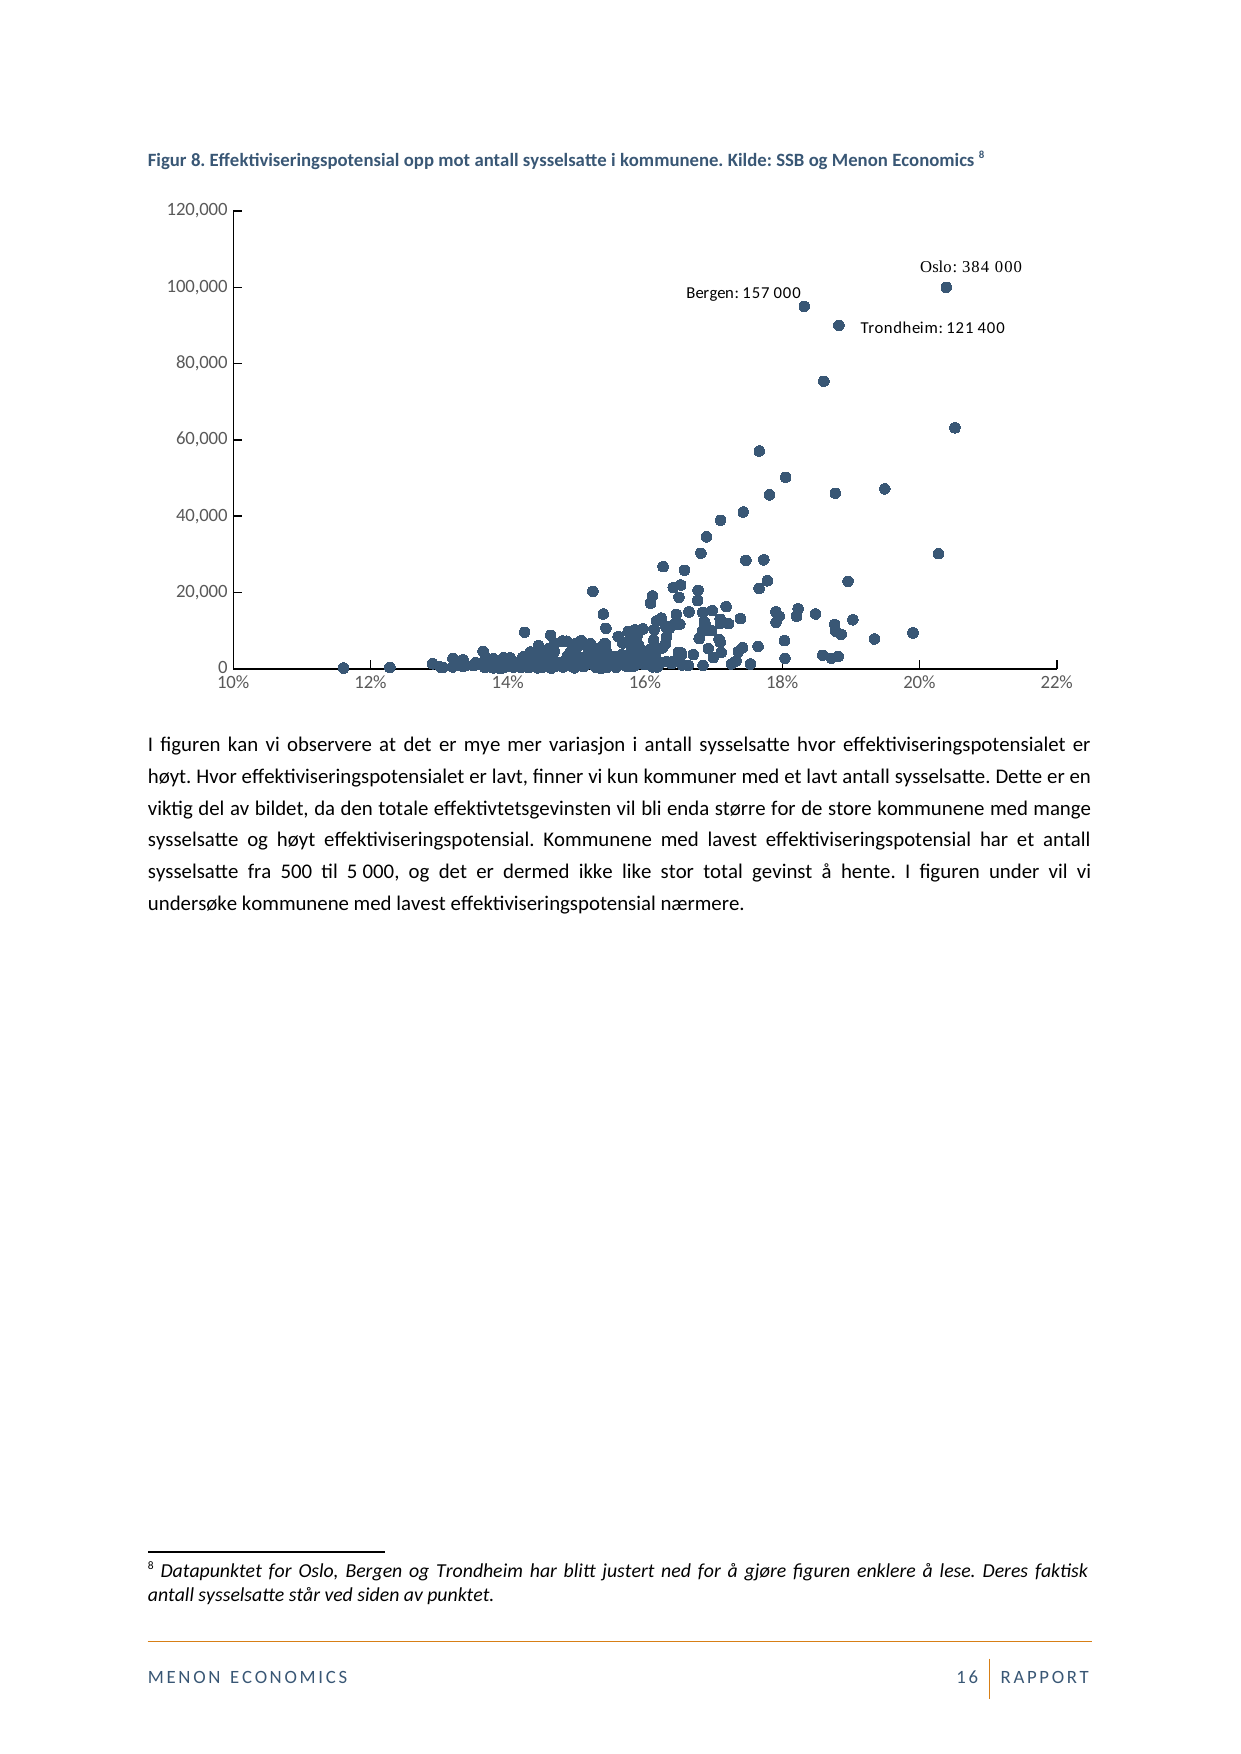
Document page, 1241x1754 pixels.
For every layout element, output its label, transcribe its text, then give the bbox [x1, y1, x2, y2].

text Figur 8. Effektiviseringspotensial opp mot antall sysselsatte i kommunene. Kilde: SSB og Menon Economics [148, 148, 1092, 171]
text I figuren kan vi observere at det er mye mer variasjon i antall sysselsatte hvor effektiviseringspotensialet er høyt. Hvor effektiviseringspotensialet er lavt, finner vi kun kommuner med et lavt antall sysselsatte. Dette er en viktig del av bildet, da den totale effektivtetsgevinsten vil bli enda større for de store kommunene med mange sysselsatte og høyt effektiviseringspotensial. Kommunene med lavest effektiviseringspotensial har et antall sysselsatte fra 500 til 5 000, og det er dermed ikke like stor total gevinst å hente. I figuren under vil vi undersøke kommunene med lavest effektiviseringspotensial nærmere. [148, 731, 1092, 915]
